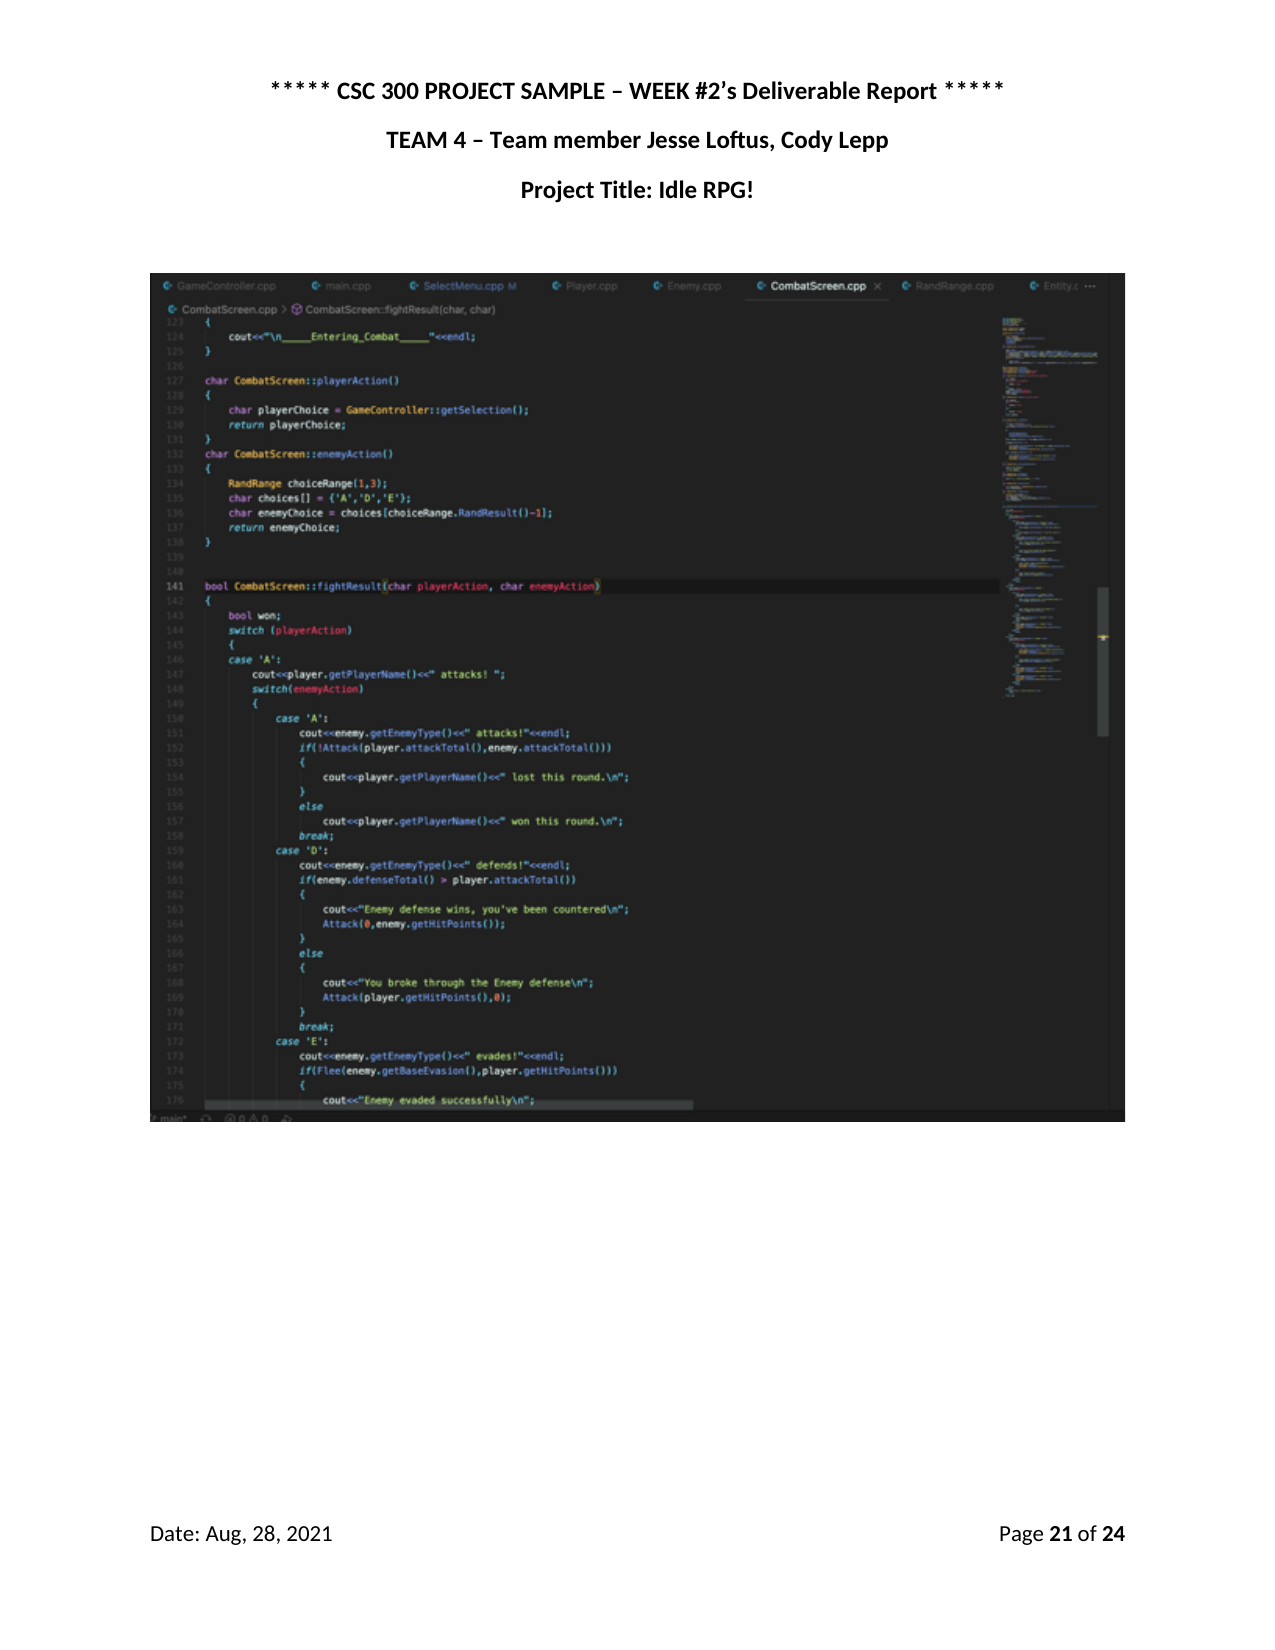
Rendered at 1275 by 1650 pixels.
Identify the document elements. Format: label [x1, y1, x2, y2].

picture [150, 273, 1125, 1122]
